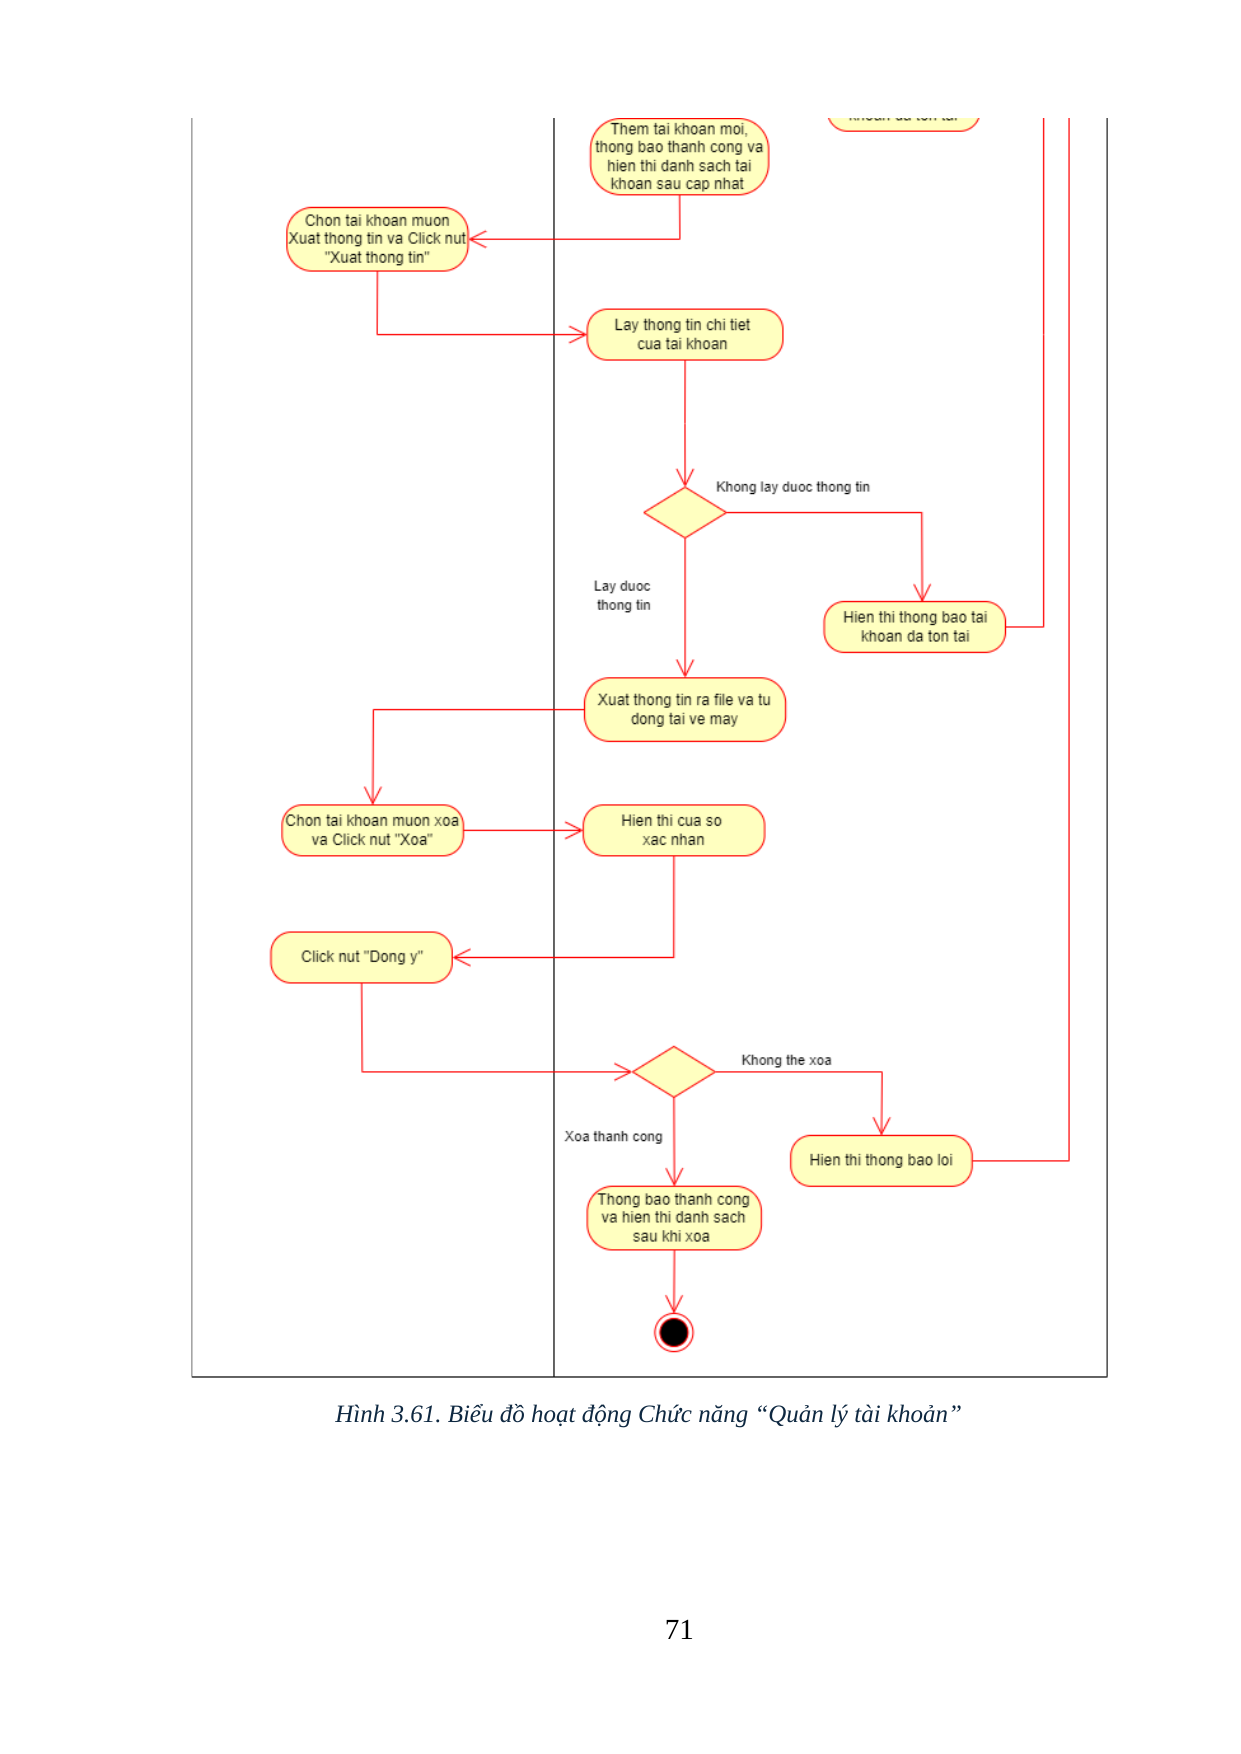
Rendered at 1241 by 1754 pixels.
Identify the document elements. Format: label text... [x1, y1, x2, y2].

picture [191, 118, 1108, 1381]
